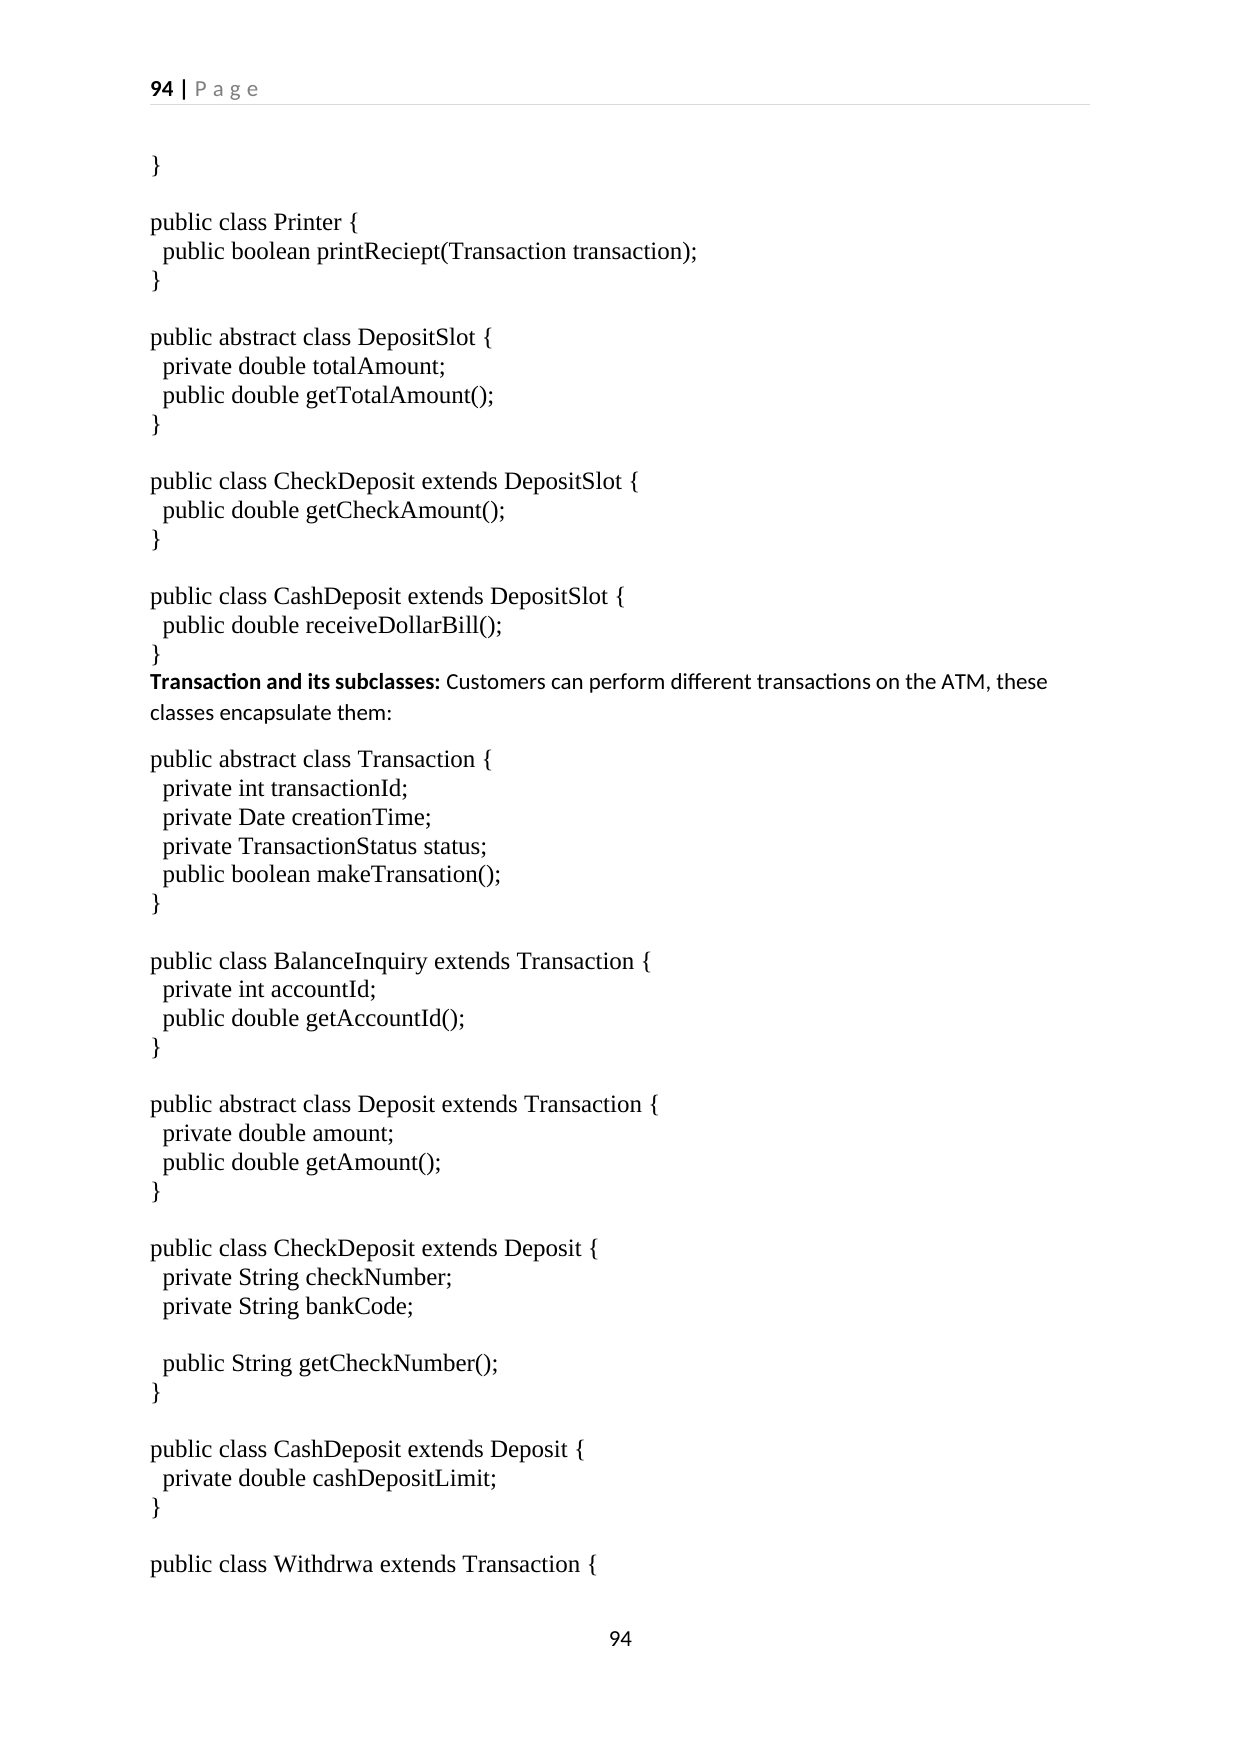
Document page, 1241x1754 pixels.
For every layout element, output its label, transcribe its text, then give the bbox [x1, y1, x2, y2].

text private TransactionStatus status; [150, 831, 1090, 859]
text } [150, 1176, 1090, 1204]
text } [150, 409, 1090, 437]
text private int transactionId; [150, 773, 1090, 802]
text public boolean printReciept(Transaction transaction); [150, 236, 1090, 265]
text public class Withdrwa extends Transaction { [150, 1549, 1090, 1578]
text } [150, 150, 1090, 179]
text } [150, 1492, 1090, 1521]
text public double getAccountId(); [150, 1003, 1090, 1032]
text } [150, 265, 1090, 294]
text private double totalAmount; [150, 351, 1090, 380]
text public abstract class DepositSlot { [150, 322, 1090, 351]
text public class CheckDeposit extends Deposit { [150, 1233, 1090, 1262]
text public abstract class Transaction { [150, 744, 1090, 773]
text public boolean makeTransation(); [150, 859, 1090, 888]
text public double getTotalAmount(); [150, 380, 1090, 409]
text private String checkNumber; [150, 1262, 1090, 1291]
text private int accountId; [150, 974, 1090, 1003]
text public String getCheckNumber(); [150, 1348, 1090, 1377]
text public double getAmount(); [150, 1147, 1090, 1176]
text } [150, 639, 1090, 667]
text public double receiveDollarBill(); [150, 610, 1090, 639]
text public class CashDeposit extends Deposit { [150, 1434, 1090, 1463]
text public class Printer { [150, 207, 1090, 236]
text public class CashDeposit extends DepositSlot { [150, 581, 1090, 610]
text } [150, 888, 1090, 917]
text public class BalanceInquiry extends Transaction { [150, 946, 1090, 974]
text private double amount; [150, 1118, 1090, 1147]
text public class CheckDeposit extends DepositSlot { [150, 466, 1090, 495]
text } [150, 1032, 1090, 1061]
text Transaction and its subclasses: Customers can perform different transactions on the ATM, these classes encapsulate them: [150, 667, 1090, 726]
text private double cashDepositLimit; [150, 1463, 1090, 1492]
text } [150, 524, 1090, 552]
text } [150, 1377, 1090, 1406]
text private String bankCode; [150, 1291, 1090, 1319]
text private Date creationTime; [150, 802, 1090, 831]
text public abstract class Deposit extends Transaction { [150, 1089, 1090, 1118]
text public double getCheckAmount(); [150, 495, 1090, 524]
